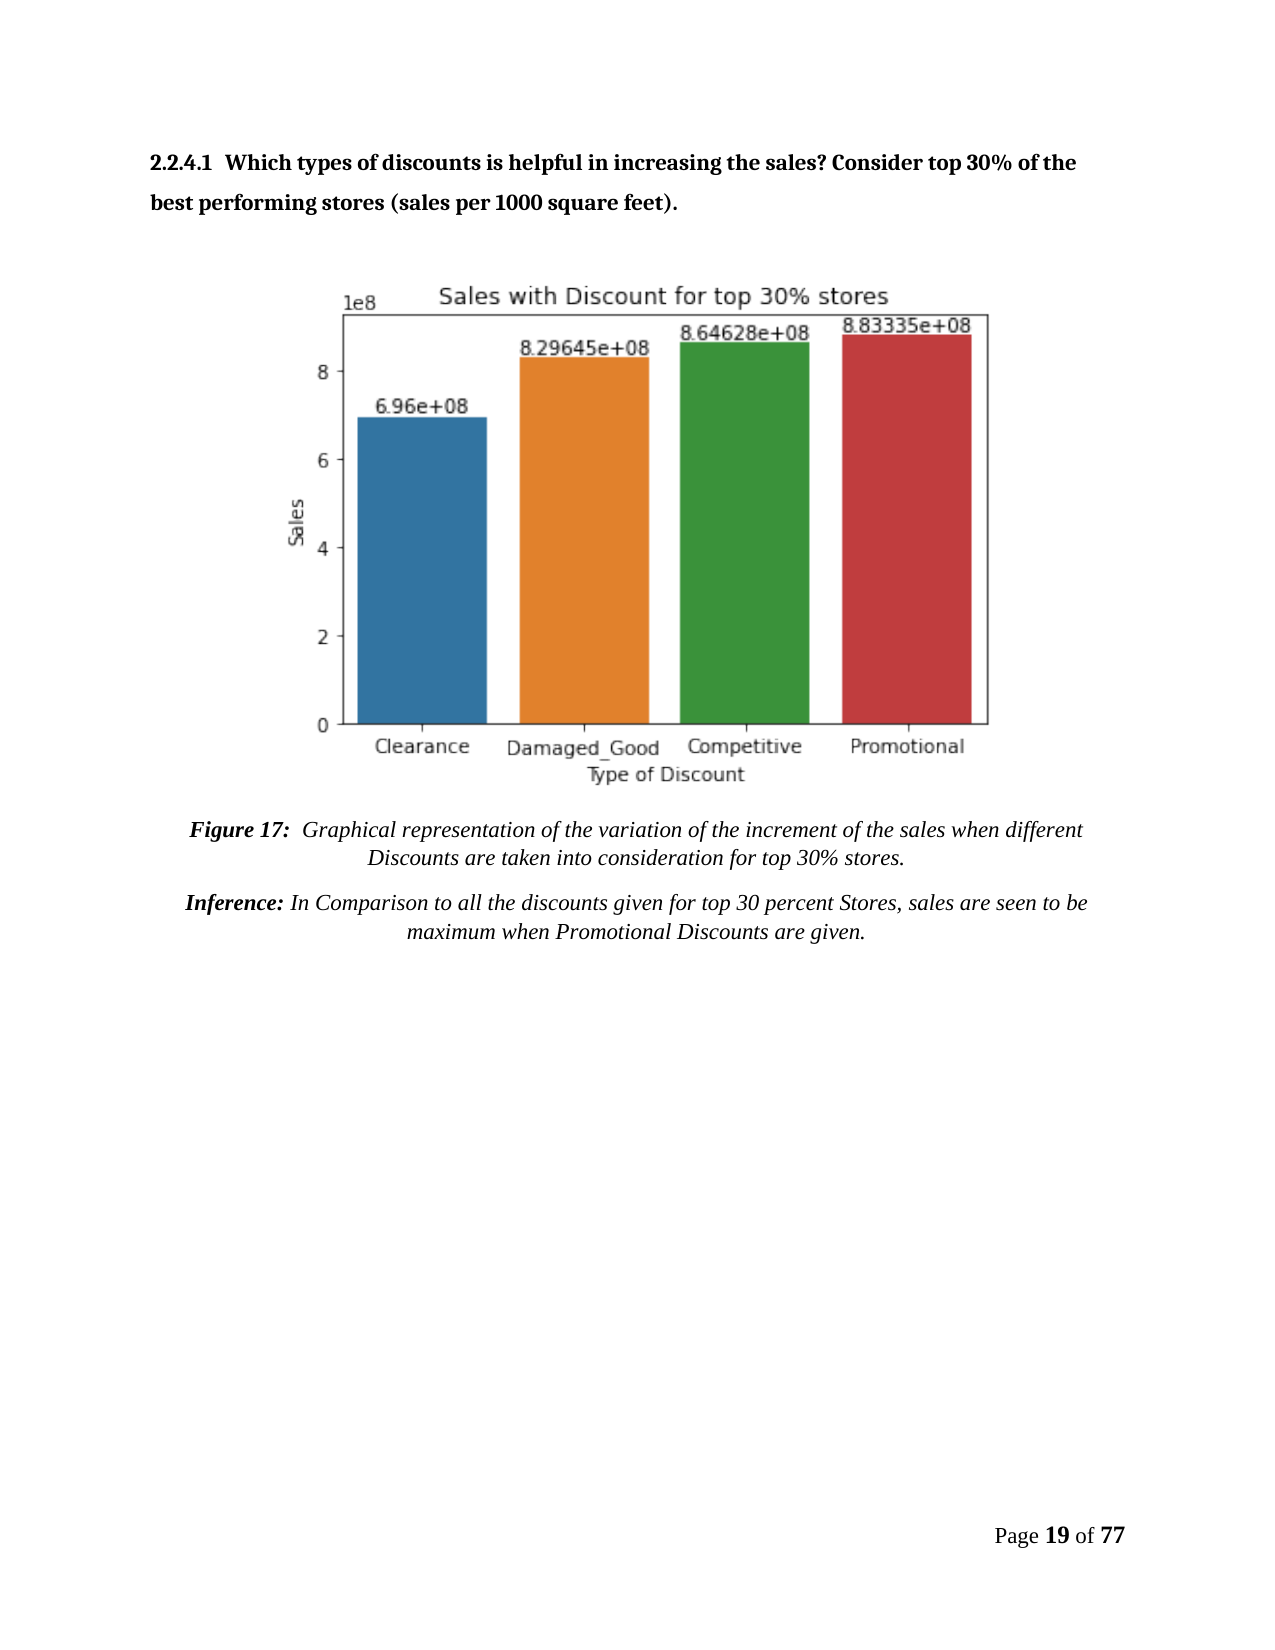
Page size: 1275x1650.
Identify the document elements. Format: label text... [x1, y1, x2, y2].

subtitle 2.2.4.1 Which types of discounts is helpful in increasing the sales? Consider top 30% of the best performing stores (sales per 1000 square feet). [150, 150, 1125, 216]
text Figure 17: Graphical representation of the variation of the increment of the sales when different Discounts are taken into consideration for top 30% stores. [150, 816, 1125, 871]
picture [275, 274, 1000, 797]
text Inference: In Comparison to all the discounts given for top 30 percent Stores, sales are seen to be maximum when Promotional Discounts are given. [150, 889, 1125, 944]
